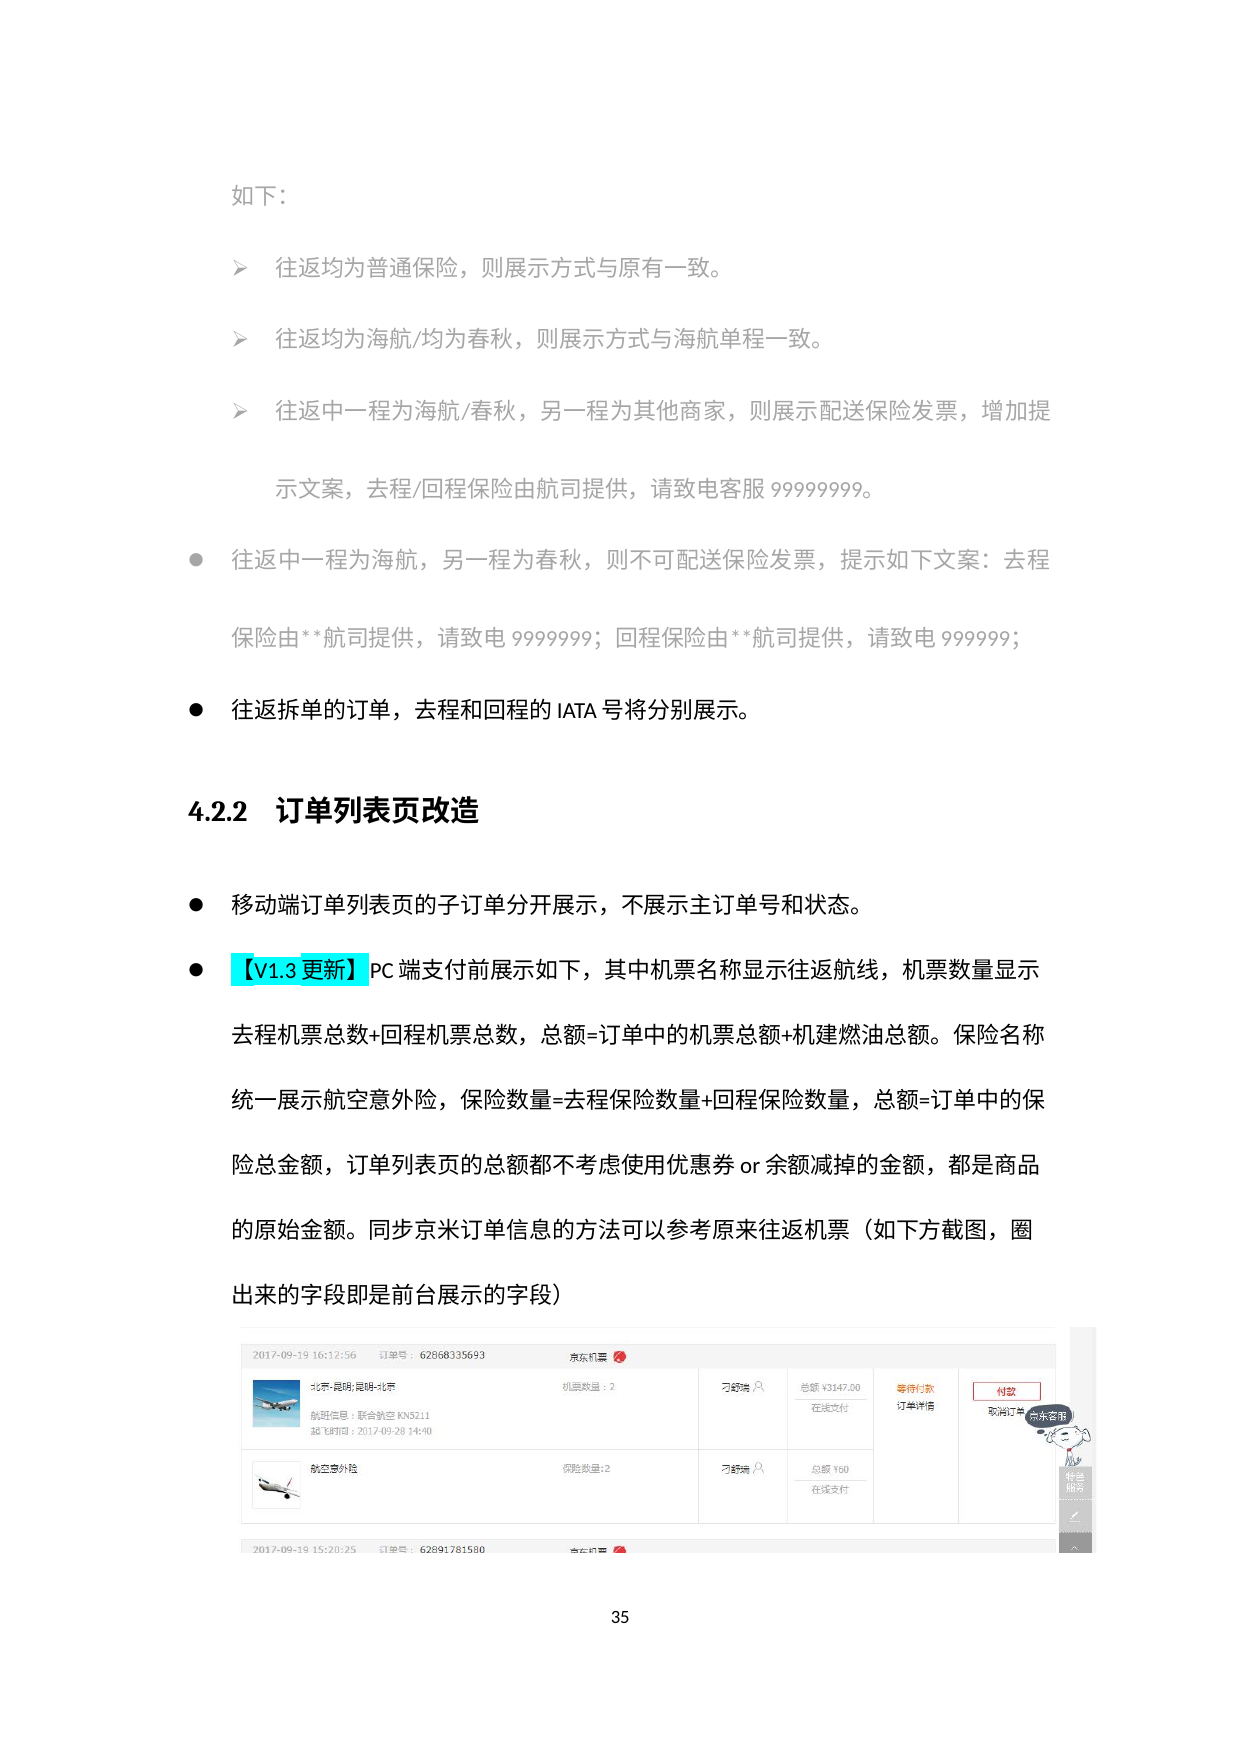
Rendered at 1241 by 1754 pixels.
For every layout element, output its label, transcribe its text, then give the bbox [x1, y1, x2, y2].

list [187, 162, 1053, 227]
list 往返拆单的订单，去程和回程的IATA号将分别展示。 [187, 676, 1053, 741]
picture [231, 1327, 1097, 1553]
subtitle 订单列表页改造 [188, 776, 1053, 841]
list 往返均为普通保险，则展示方式与原有一致。 [231, 233, 1053, 298]
list 往返均为海航/均为春秋，则展示方式与海航单程一致。 [231, 305, 1053, 370]
list 移动端订单列表页的子订单分开展示，不展示主订单号和状态。 [187, 872, 1053, 937]
list 往返中一程为海航/春秋，另一程为其他商家，则展示配送保险发票，增加提示文案，去程/回程保险由航司提供，请致电客服99999999。 [231, 377, 1053, 519]
list 往返中一程为海航，另一程为春秋，则不可配送保险发票，提示如下文案：去程保险由**航司提供，请致电9999999；回程保险由**航司提供，请致电999999； [187, 526, 1053, 669]
